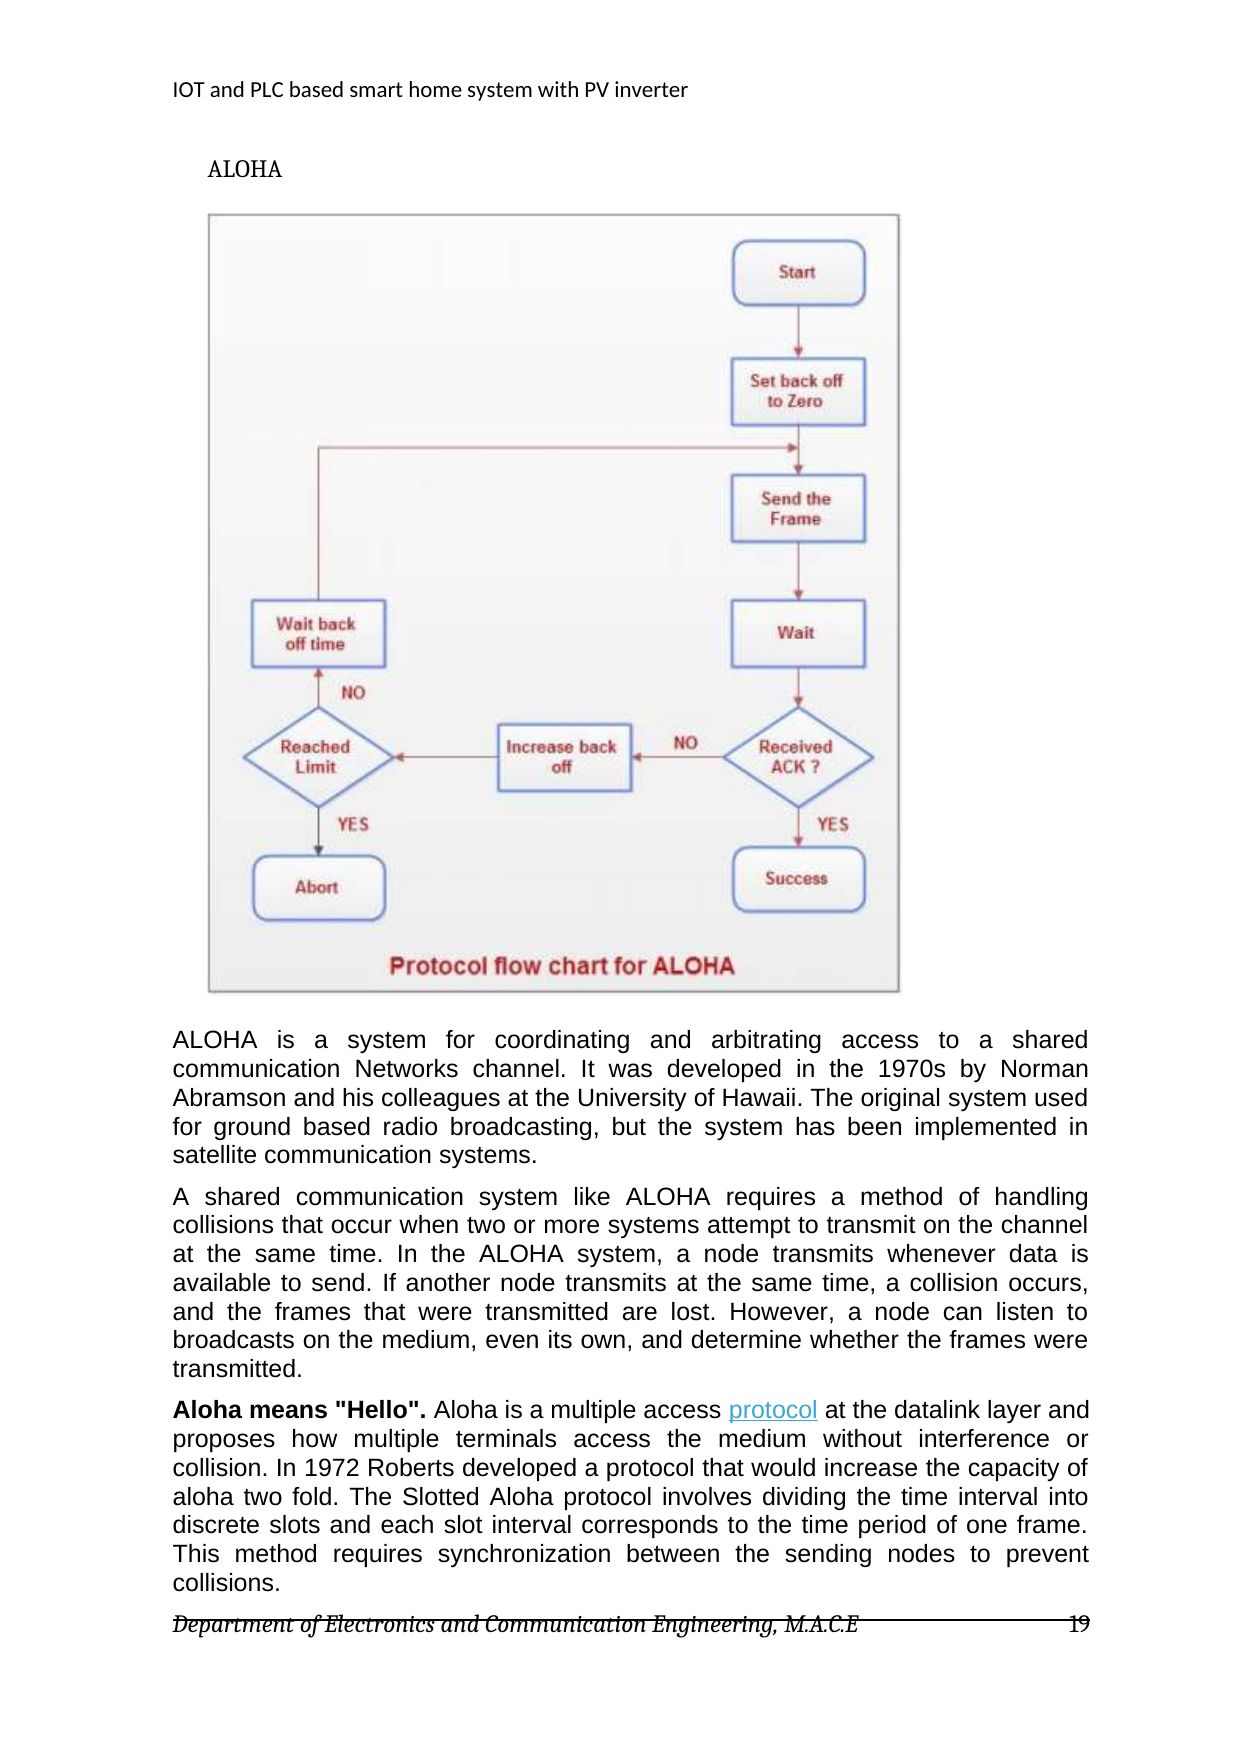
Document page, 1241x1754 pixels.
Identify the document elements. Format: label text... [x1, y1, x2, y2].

text ALOHA is a system for coordinating and arbitrating access to a shared communication Networks channel. It was developed in the 1970s by Norman Abramson and his colleagues at the University of Hawaii. The original system used for ground based radio broadcasting, but the system has been implemented in satellite communication systems. [172, 1025, 1090, 1169]
text A shared communication system like ALOHA requires a method of handling collisions that occur when two or more systems attempt to transmit on the channel at the same time. In the ALOHA system, a node transmits whenever data is available to send. If another node transmits at the same time, a collision occurs, and the frames that were transmitted are lost. However, a node can listen to broadcasts on the medium, even its own, and determine whether the frames were transmitted. [172, 1181, 1090, 1383]
text Aloha means "Hello". Aloha is a multiple access protocol at the datalink layer and proposes how multiple terminals access the medium without interference or collision. In 1972 Roberts developed a protocol that would increase the capacity of aloha two fold. The Slotted Aloha protocol involves dividing the time interval into discrete slots and each slot interval corresponds to the time period of one frame. This method requires synchronization between the sending nodes to prevent collisions. [172, 1395, 1090, 1596]
text ALOHA [171, 155, 1090, 184]
picture [207, 213, 903, 996]
